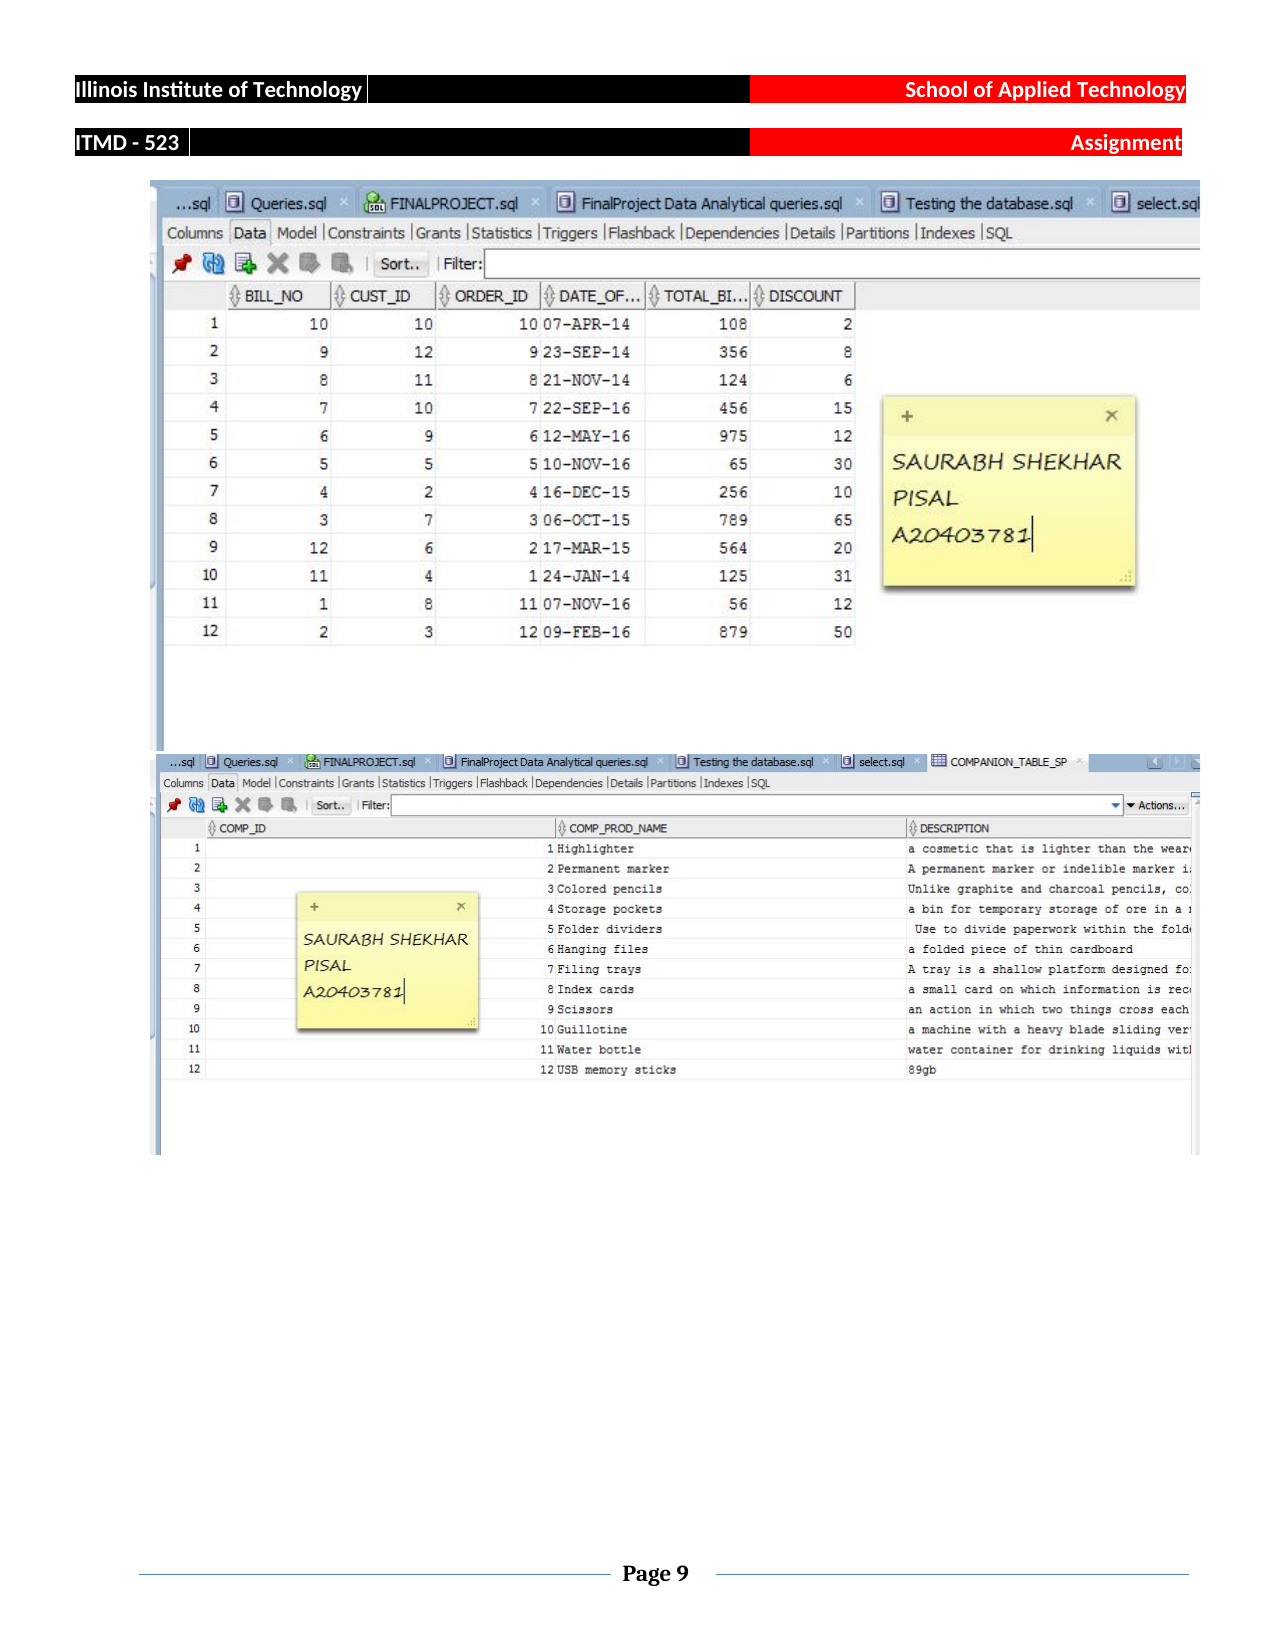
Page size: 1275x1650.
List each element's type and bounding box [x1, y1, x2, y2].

picture [150, 180, 1200, 751]
picture [150, 754, 1200, 1155]
